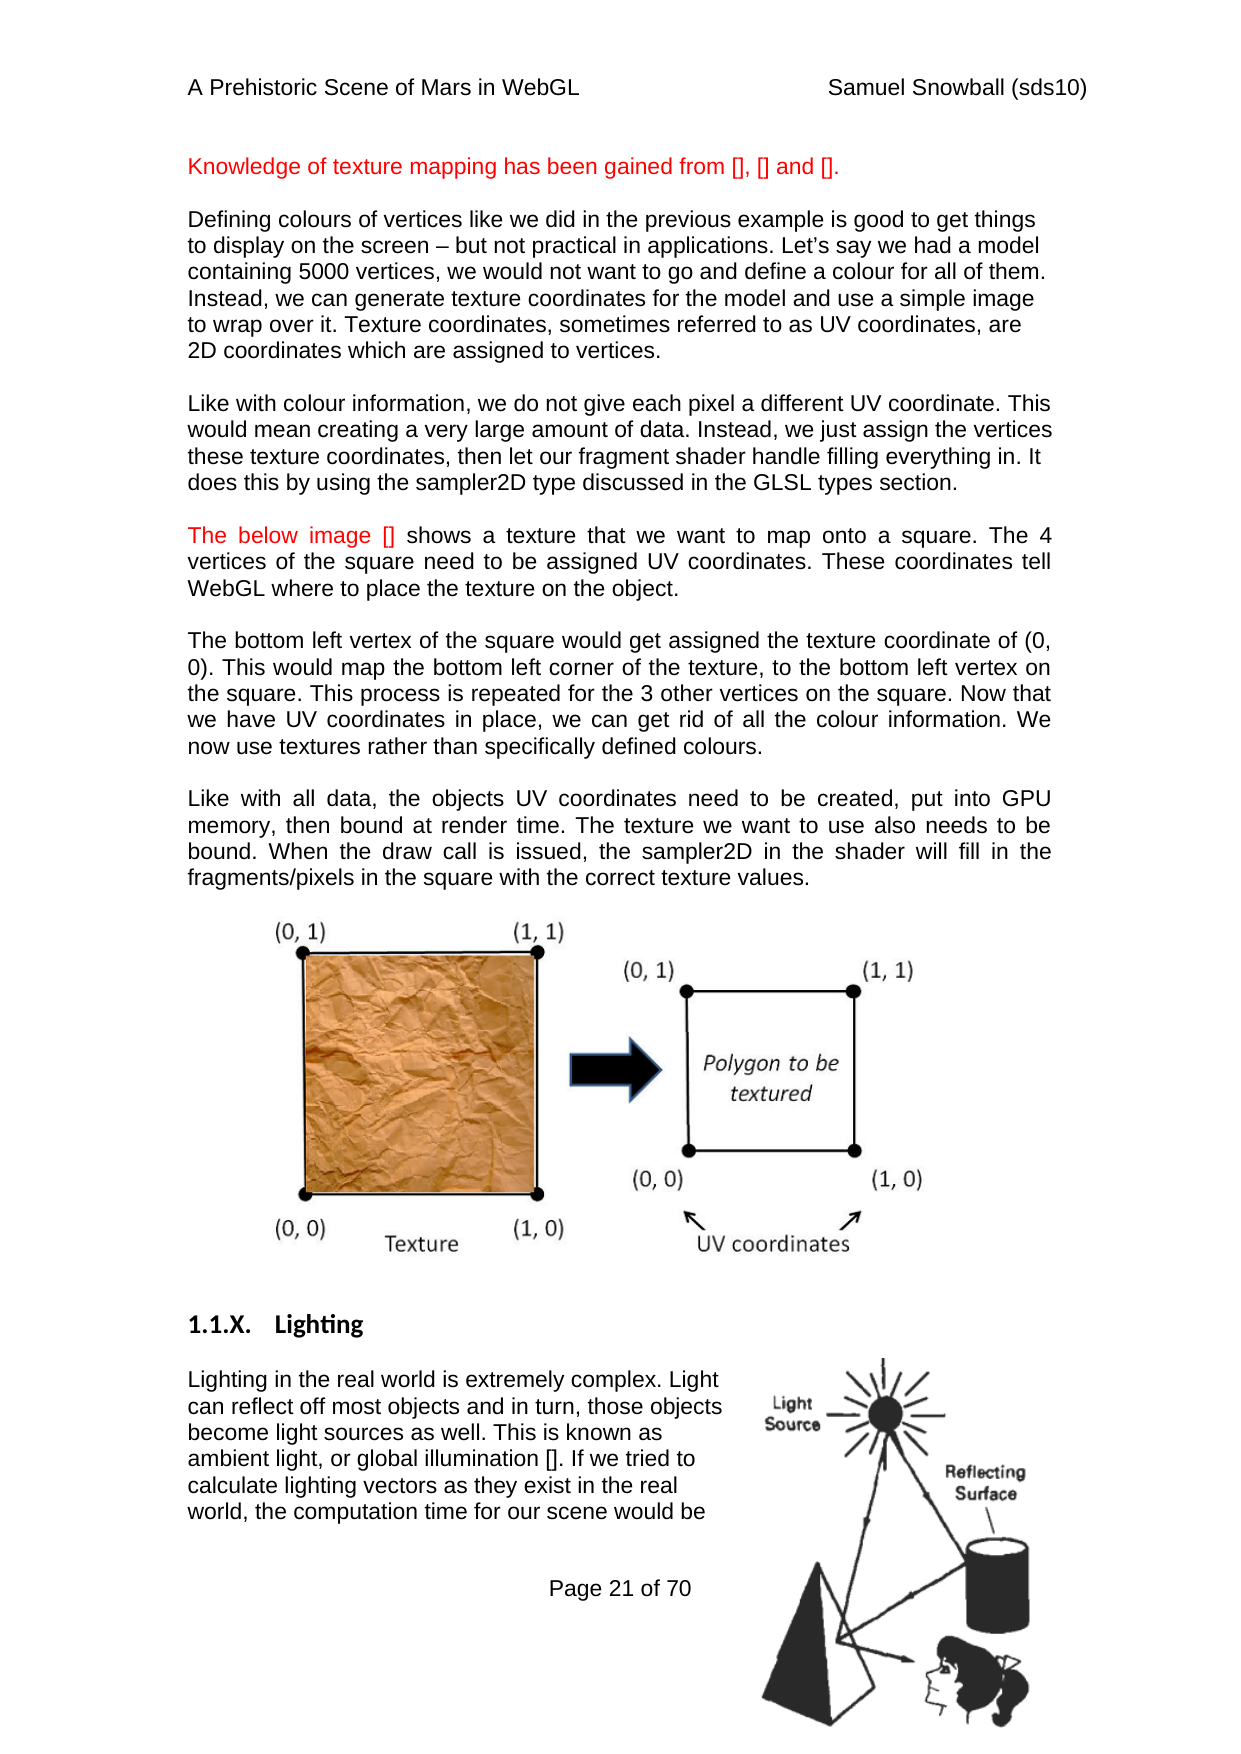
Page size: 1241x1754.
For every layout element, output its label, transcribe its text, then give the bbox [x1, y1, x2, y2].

text Like with colour information, we do not give each pixel a different UV coordinate. This would mean creating a very large amount of data. Instead, we just assign the vertices these texture coordinates, then let our fragment shader handle filling everything in. It does this by using the sampler2D type discussed in the GLSL types section. [187, 390, 1053, 495]
text Knowledge of texture mapping has been gained from [], [] and []. [187, 153, 1053, 179]
subtitle 1.1.X. Lighting [187, 1307, 1053, 1340]
text The below image [] shows a texture that we want to map onto a square. The 4 vertices of the square need to be assigned UV coordinates. These coordinates tell WebGL where to place the texture on the object. [187, 522, 1053, 601]
picture [748, 1358, 1051, 1754]
picture [272, 912, 927, 1258]
text Like with all data, the objects UV coordinates need to be created, put into GPU memory, then bound at render time. The texture we want to use also needs to be bound. When the draw call is issued, the sampler2D in the shader will fill in the fragments/pixels in the square with the correct texture values. [187, 785, 1053, 891]
text Defining colours of vertices like we did in the previous example is good to get things to display on the screen – but not practical in applications. Let’s say we had a model containing 5000 vertices, we would not want to go and define a colour for all of them. Instead, we can generate texture coordinates for the model and use a simple image to wrap over it. Texture coordinates, sometimes referred to as UV coordinates, are 2D coordinates which are assigned to vertices. [187, 206, 1053, 364]
text The bottom left vertex of the square would get assigned the texture coordinate of (0, 0). This would map the bottom left corner of the texture, to the bottom left vertex on the square. This process is repeated for the 3 other vertices on the square. Now that we have UV coordinates in place, we can get rid of all the colour information. We now use textures rather than specifically defined colours. [187, 627, 1053, 759]
